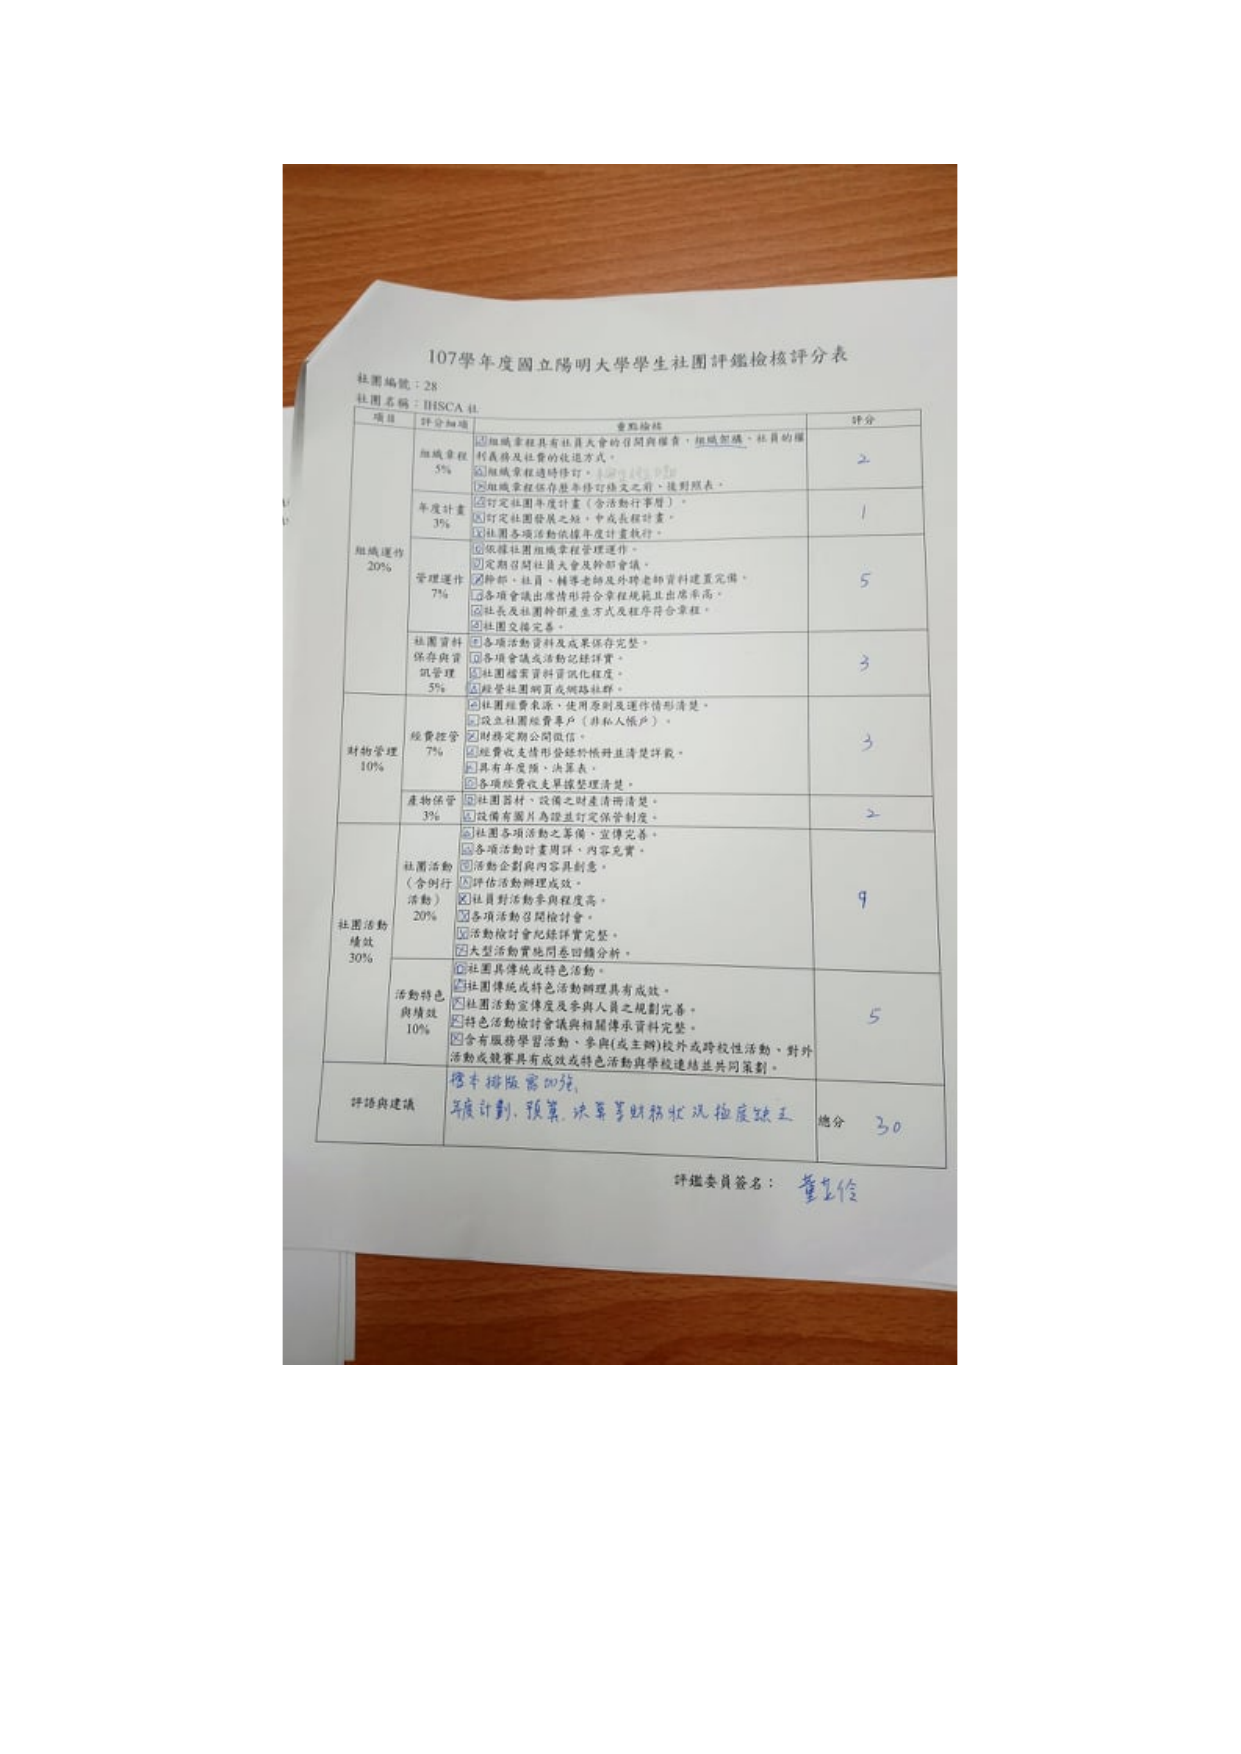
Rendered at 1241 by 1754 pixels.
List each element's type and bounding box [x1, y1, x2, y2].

picture [282, 164, 958, 1365]
